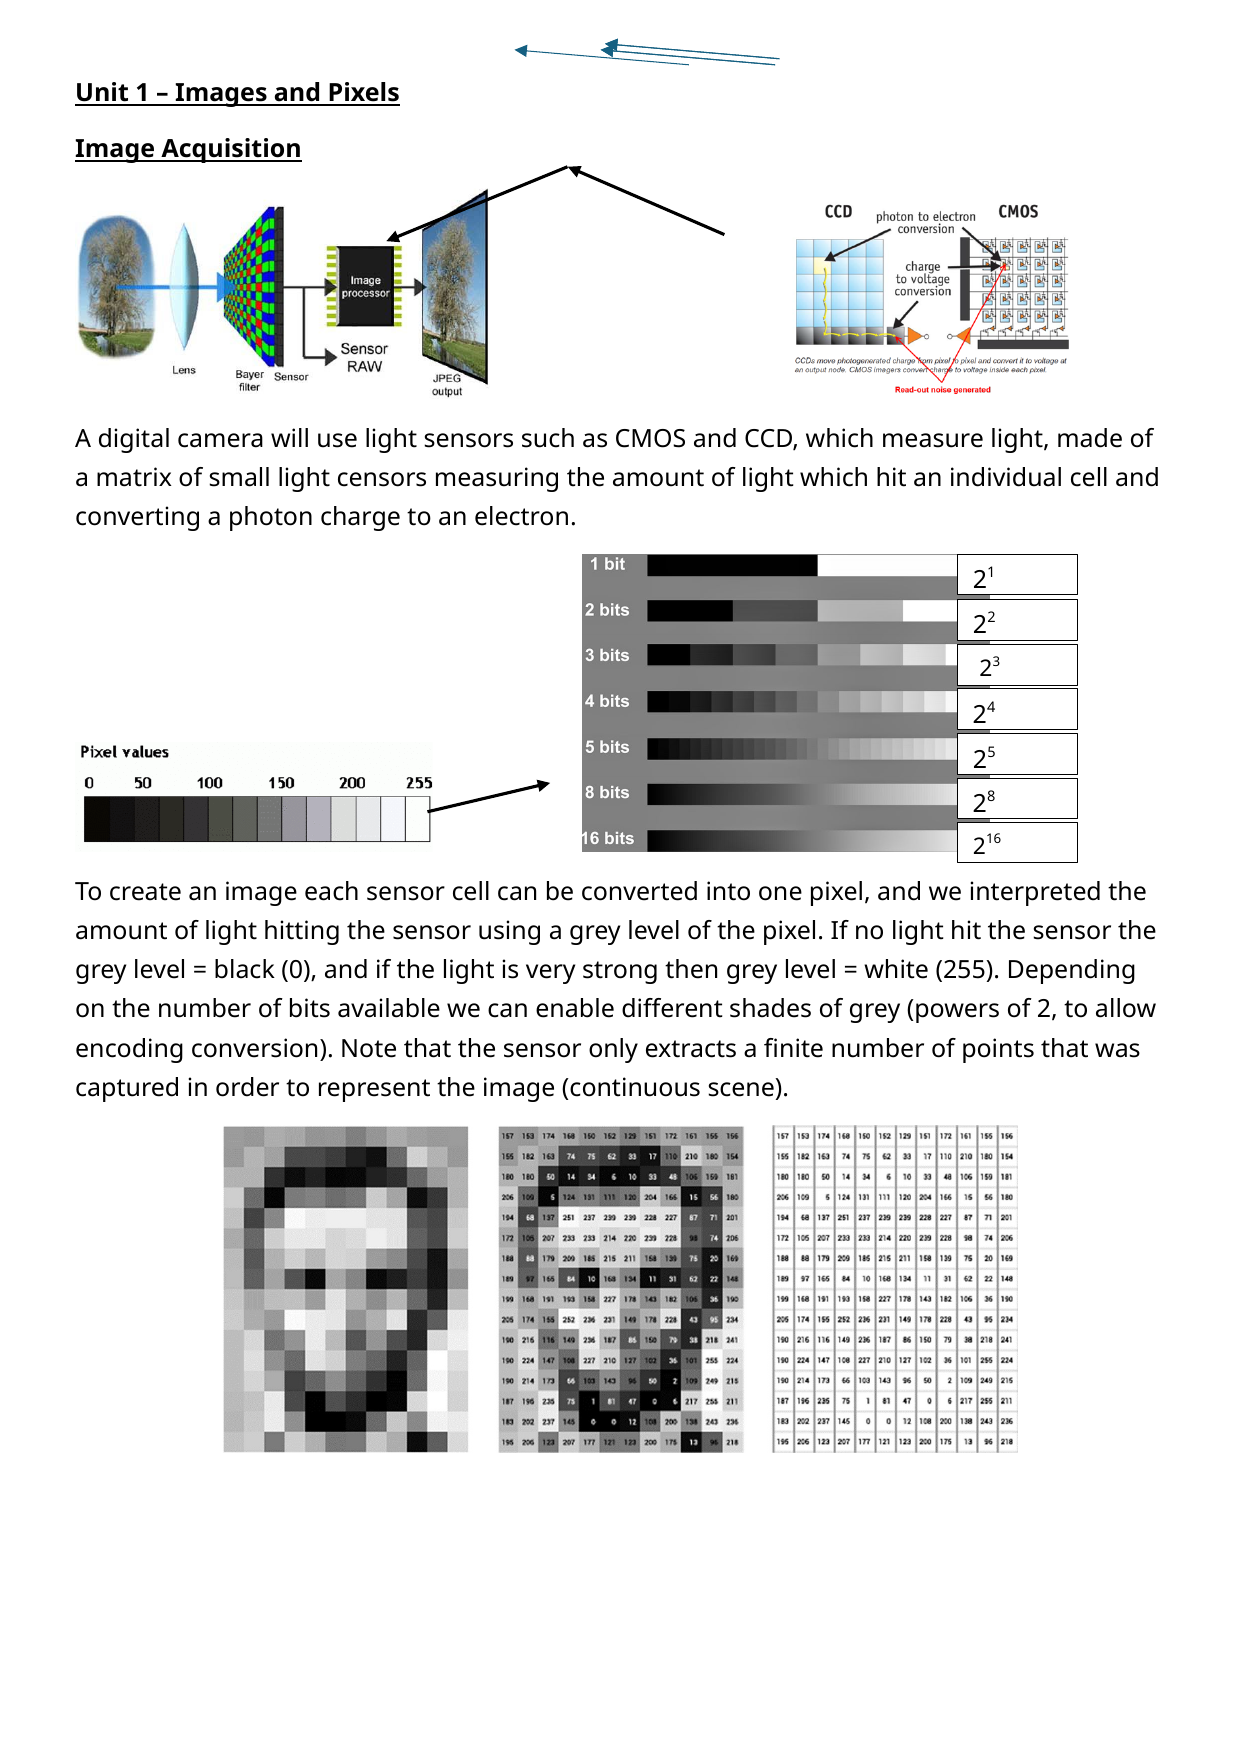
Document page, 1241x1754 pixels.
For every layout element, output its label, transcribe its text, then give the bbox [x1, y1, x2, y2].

text Image Acquisition [75, 131, 1165, 165]
text A digital camera will use light sensors such as CMOS and CCD, which measure light, made of a matrix of small light censors measuring the amount of light which hit an individual cell and converting a photon charge to an electron. [75, 420, 1165, 533]
picture [788, 193, 1079, 399]
text Unit 1 – Images and Pixels [75, 75, 1165, 109]
picture [75, 742, 433, 852]
picture [75, 186, 490, 399]
picture [222, 1125, 1018, 1453]
picture [582, 554, 990, 852]
text To create an image each sensor cell can be converted into one pixel, and we interpreted the amount of light hitting the sensor using a grey level of the pixel. If no light hit the sensor the grey level = black (0), and if the light is very strong then grey level = white (255). Depending on the number of bits available we can enable different shades of grey (powers of 2, to allow encoding conversion). Note that the sensor only extracts a finite number of points that was captured in order to represent the image (continuous scene). [75, 874, 1165, 1103]
